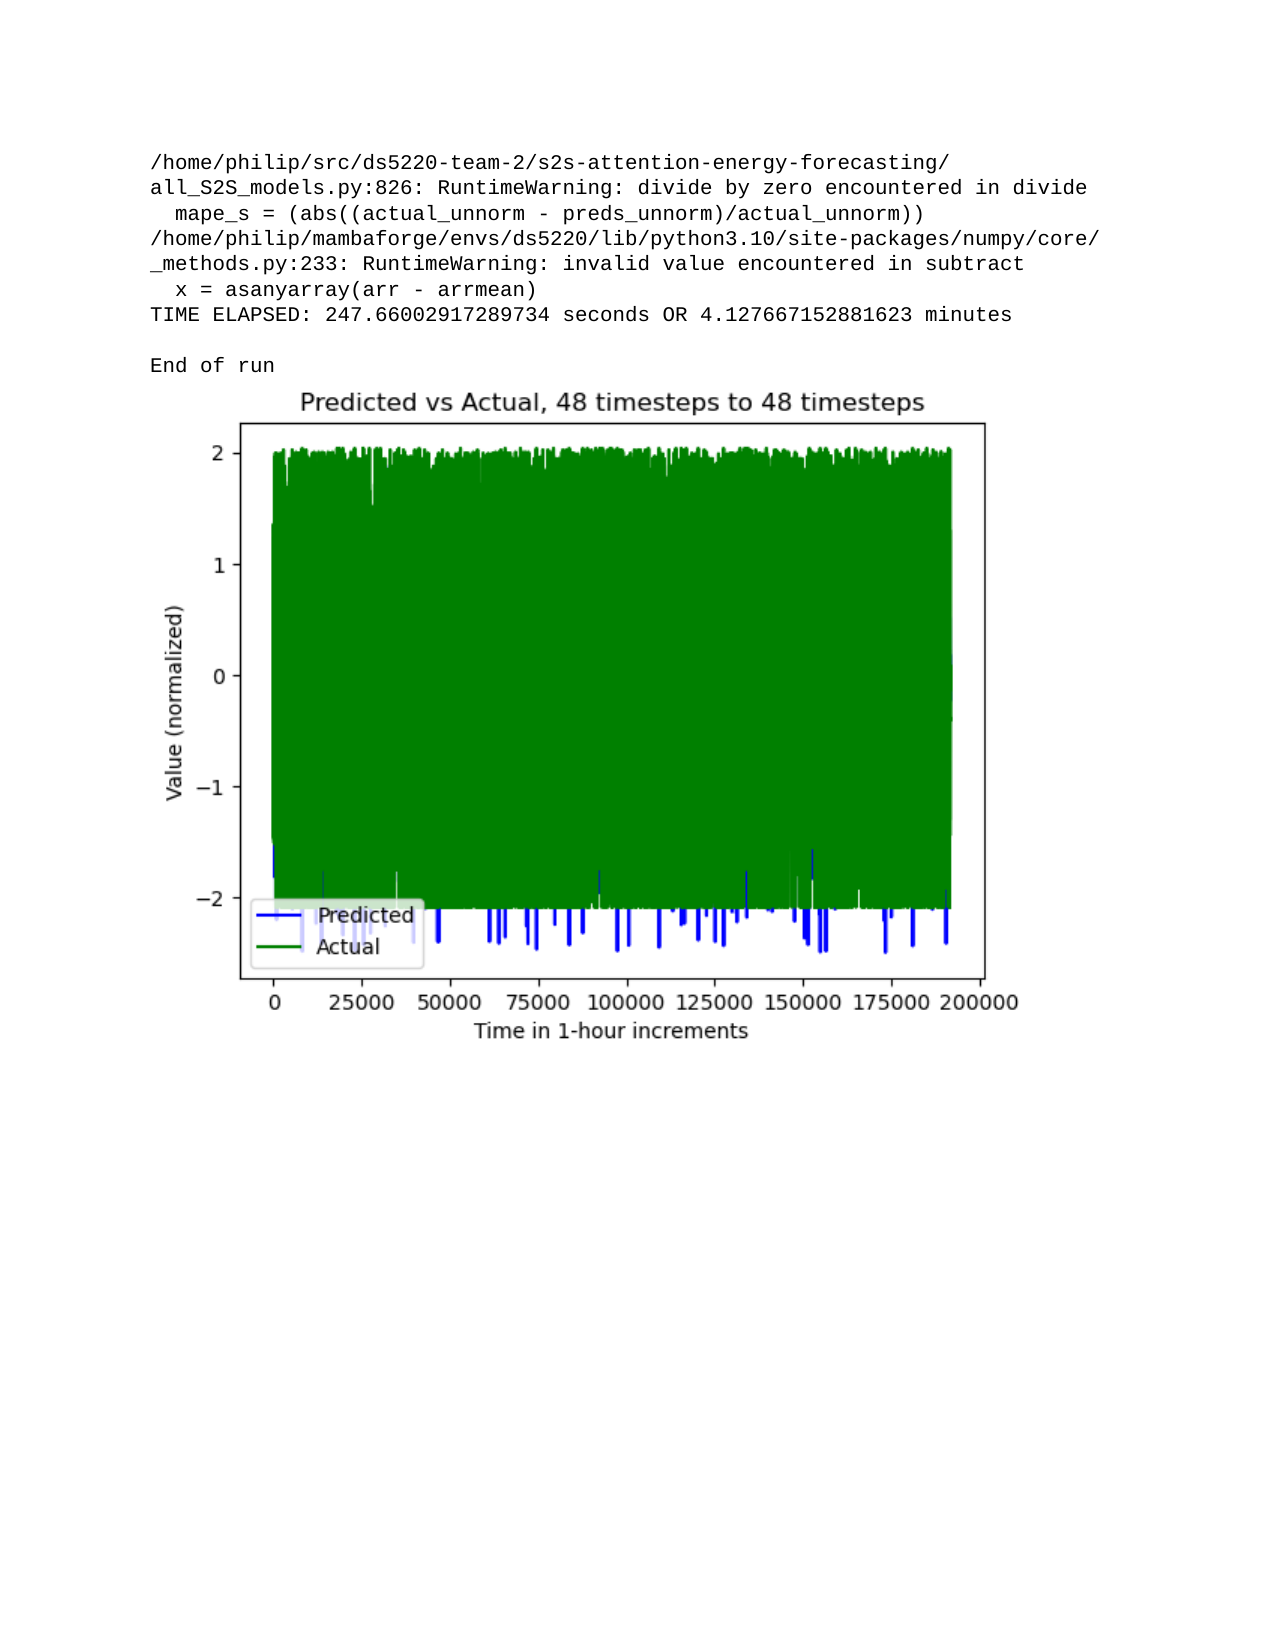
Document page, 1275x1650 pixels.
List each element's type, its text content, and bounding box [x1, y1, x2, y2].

picture [150, 378, 1034, 1058]
text mape_s = (abs((actual_unnorm - preds_unnorm)/actual_unnorm)) [150, 201, 1125, 226]
text TIME ELAPSED: 247.66002917289734 seconds OR 4.127667152881623 minutes [150, 302, 1125, 328]
text /home/philip/mambaforge/envs/ds5220/lib/python3.10/site-packages/numpy/core/_methods.py:233: RuntimeWarning: invalid value encountered in subtract [150, 226, 1125, 277]
text /home/philip/src/ds5220-team-2/s2s-attention-energy-forecasting/all_S2S_models.py:826: RuntimeWarning: divide by zero encountered in divide [150, 150, 1125, 201]
text x = asanyarray(arr - arrmean) [150, 277, 1125, 302]
text End of run [150, 353, 1125, 379]
